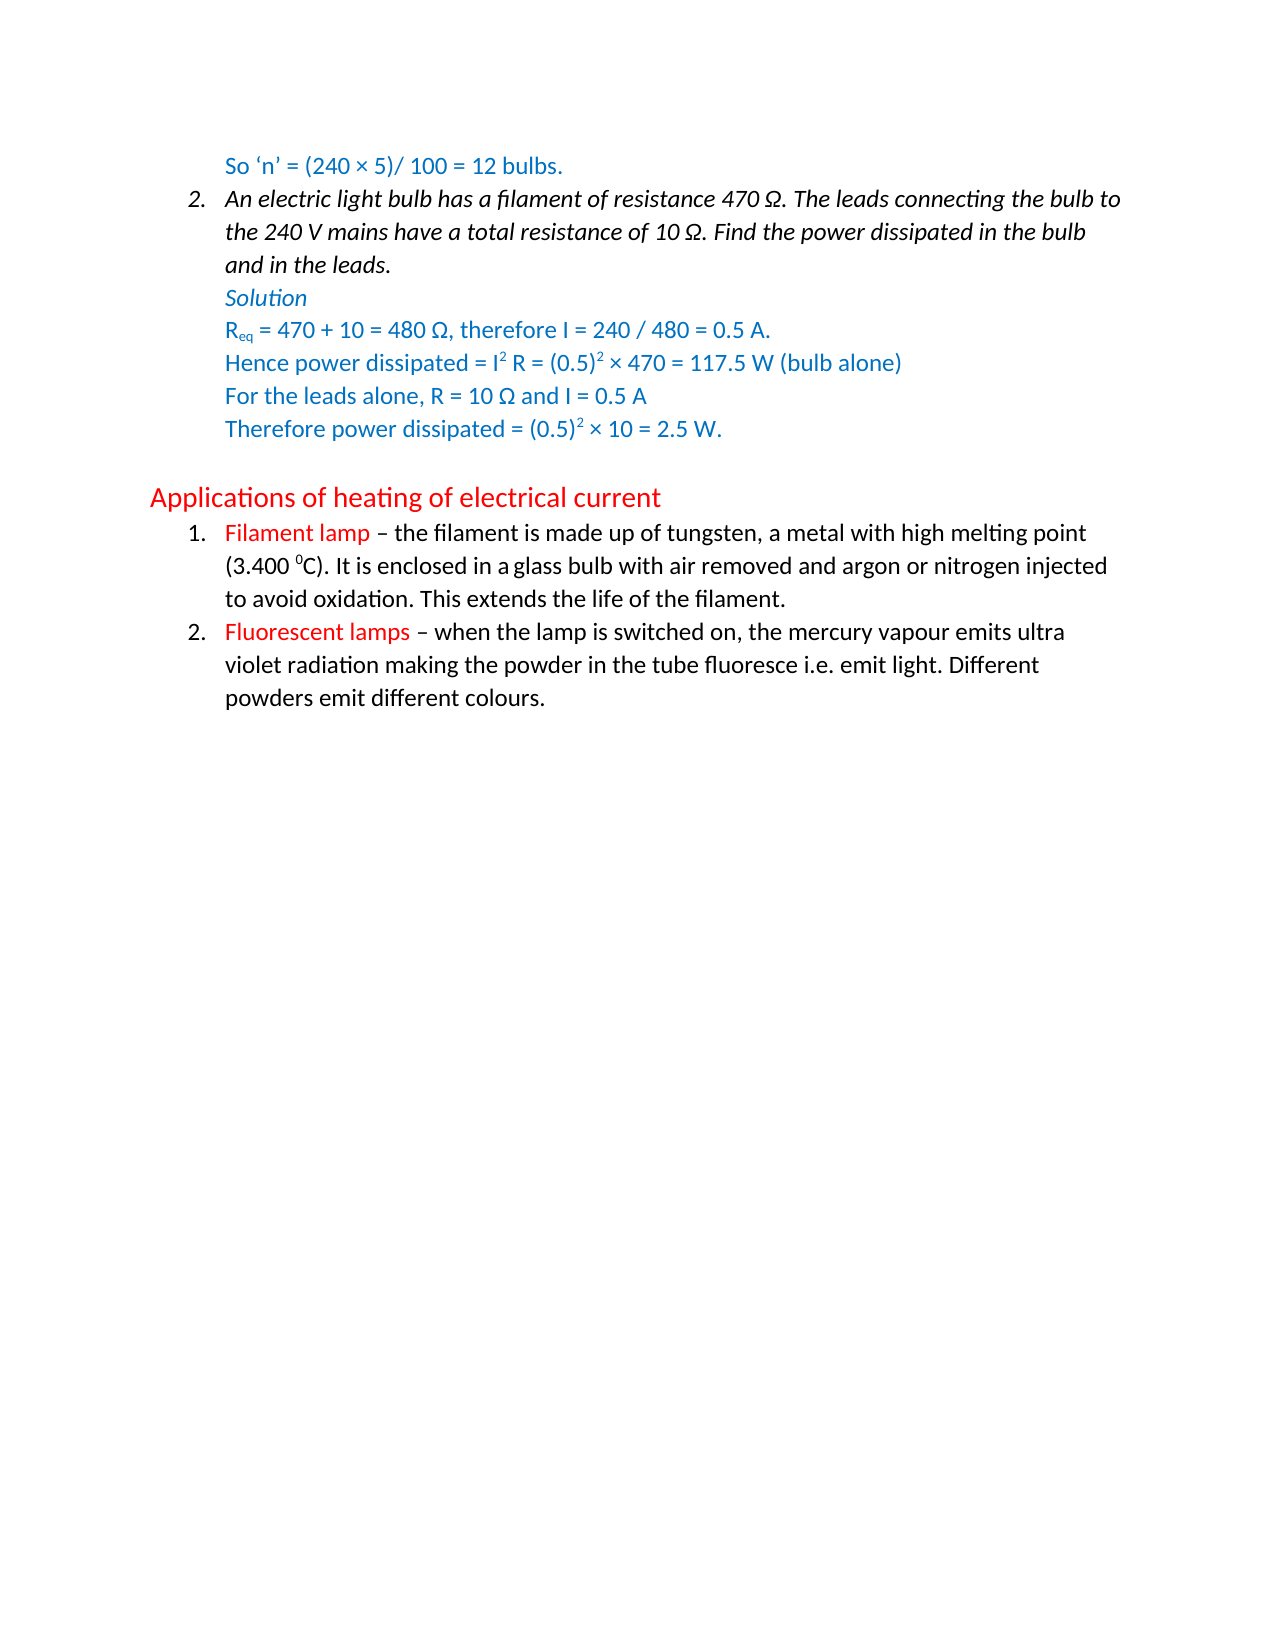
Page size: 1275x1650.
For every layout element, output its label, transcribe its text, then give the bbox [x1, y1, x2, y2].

text Req = 470 + 10 = 480 Ω, therefore I = 240 / 480 = 0.5 A. [225, 314, 1125, 345]
text Hence power dissipated = I2 R = (0.5)2 × 470 = 117.5 W (bulb alone) [225, 347, 1125, 378]
list Fluorescent lamps – when the lamp is switched on, the mercury vapour emits ultra violet radiation making the powder in the tube fluoresce i.e. emit light. Different powders emit different colours. [187, 616, 1125, 713]
list An electric light bulb has a filament of resistance 470 Ω. The leads connecting the bulb to the 240 V mains have a total resistance of 10 Ω. Find the power dissipated in the bulb and in the leads. [187, 183, 1125, 279]
text For the leads alone, R = 10 Ω and I = 0.5 A [225, 380, 1125, 411]
text So ‘n’ = (240 × 5)/ 100 = 12 bulbs. [225, 150, 1125, 181]
text Applications of heating of electrical current [150, 479, 1125, 515]
list Filament lamp – the filament is made up of tungsten, a metal with high melting point (3.400 0C). It is enclosed in a glass bulb with air removed and argon or nitrogen injected to avoid oxidation. This extends the life of the filament. [187, 518, 1125, 614]
text Therefore power dissipated = (0.5)2 × 10 = 2.5 W. [225, 413, 1125, 444]
text Solution [225, 282, 1125, 312]
